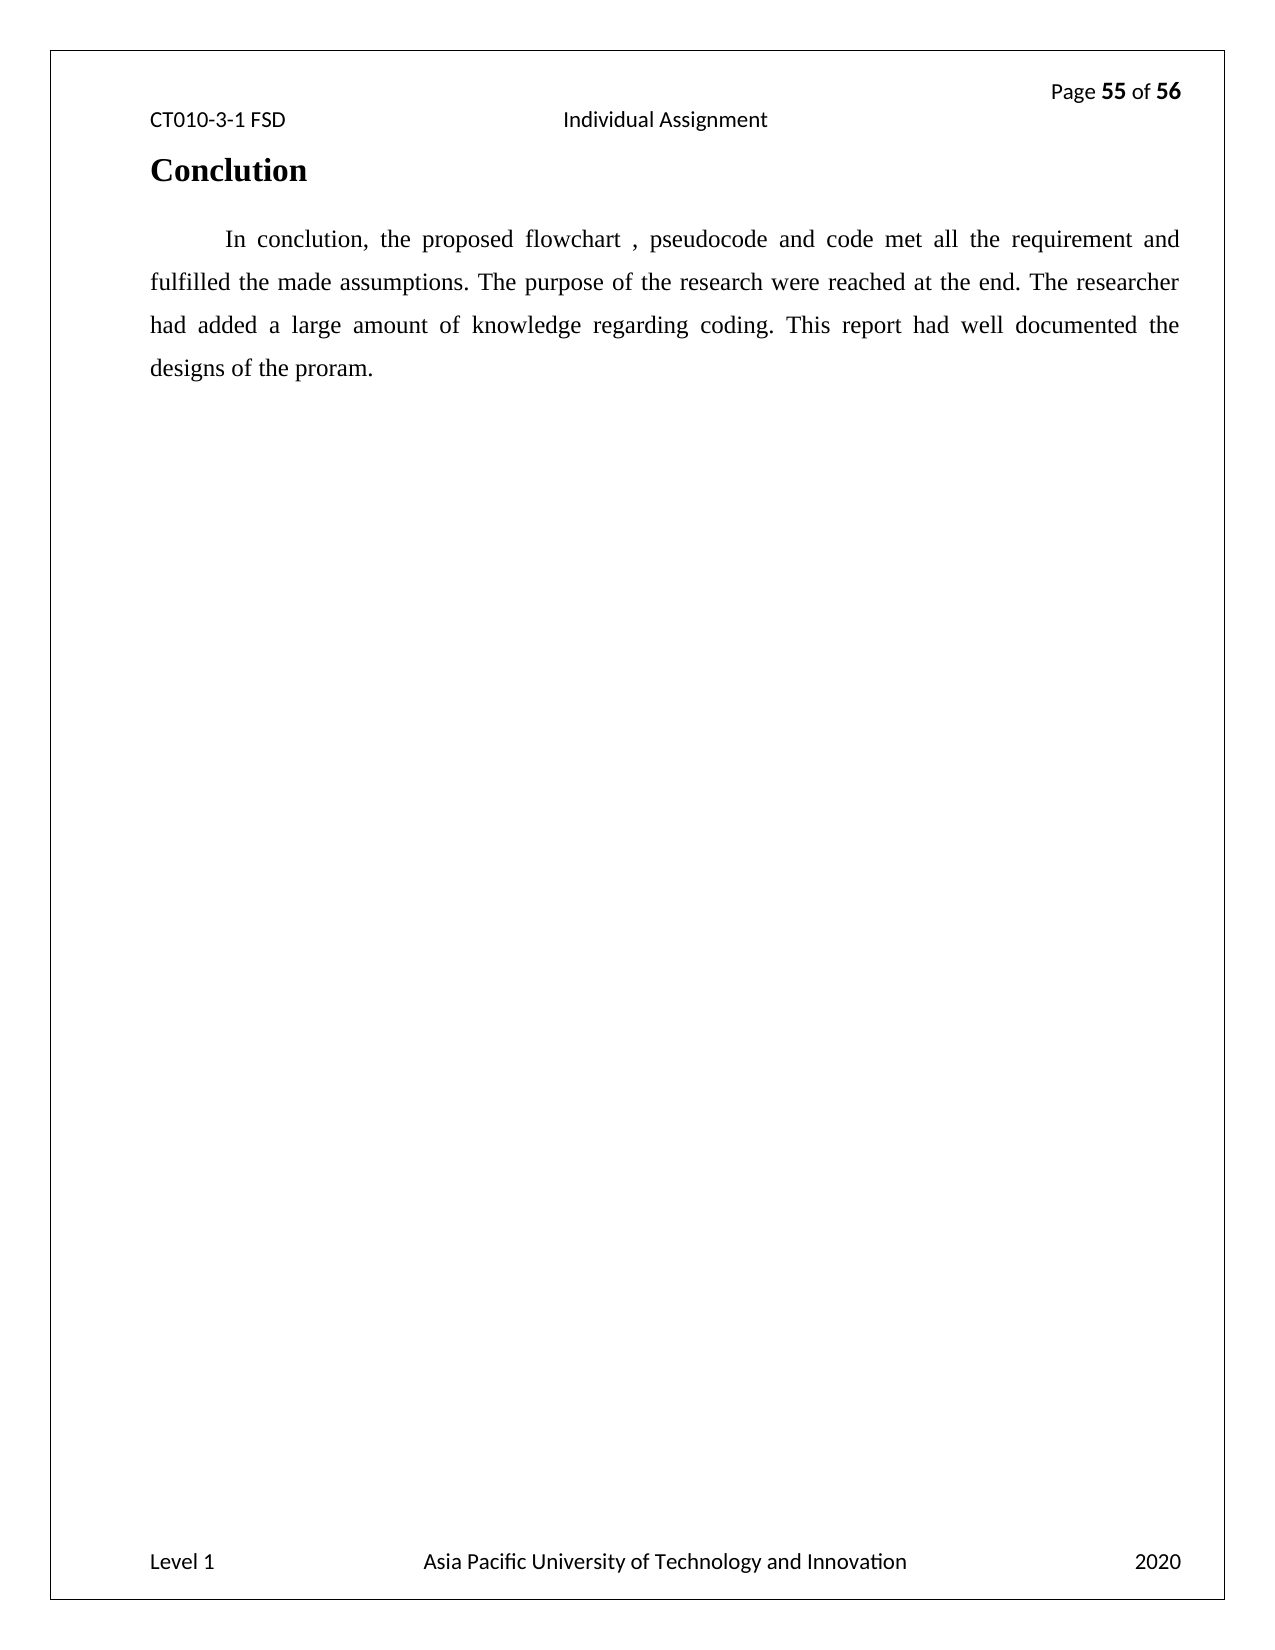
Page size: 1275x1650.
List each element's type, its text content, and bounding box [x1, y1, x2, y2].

text Conclution [150, 150, 1181, 188]
text In conclution, the proposed flowchart , pseudocode and code met all the requirement and fulfilled the made assumptions. The purpose of the research were reached at the end. The researcher had added a large amount of knowledge regarding coding. This report had well documented the designs of the proram. [150, 224, 1181, 382]
